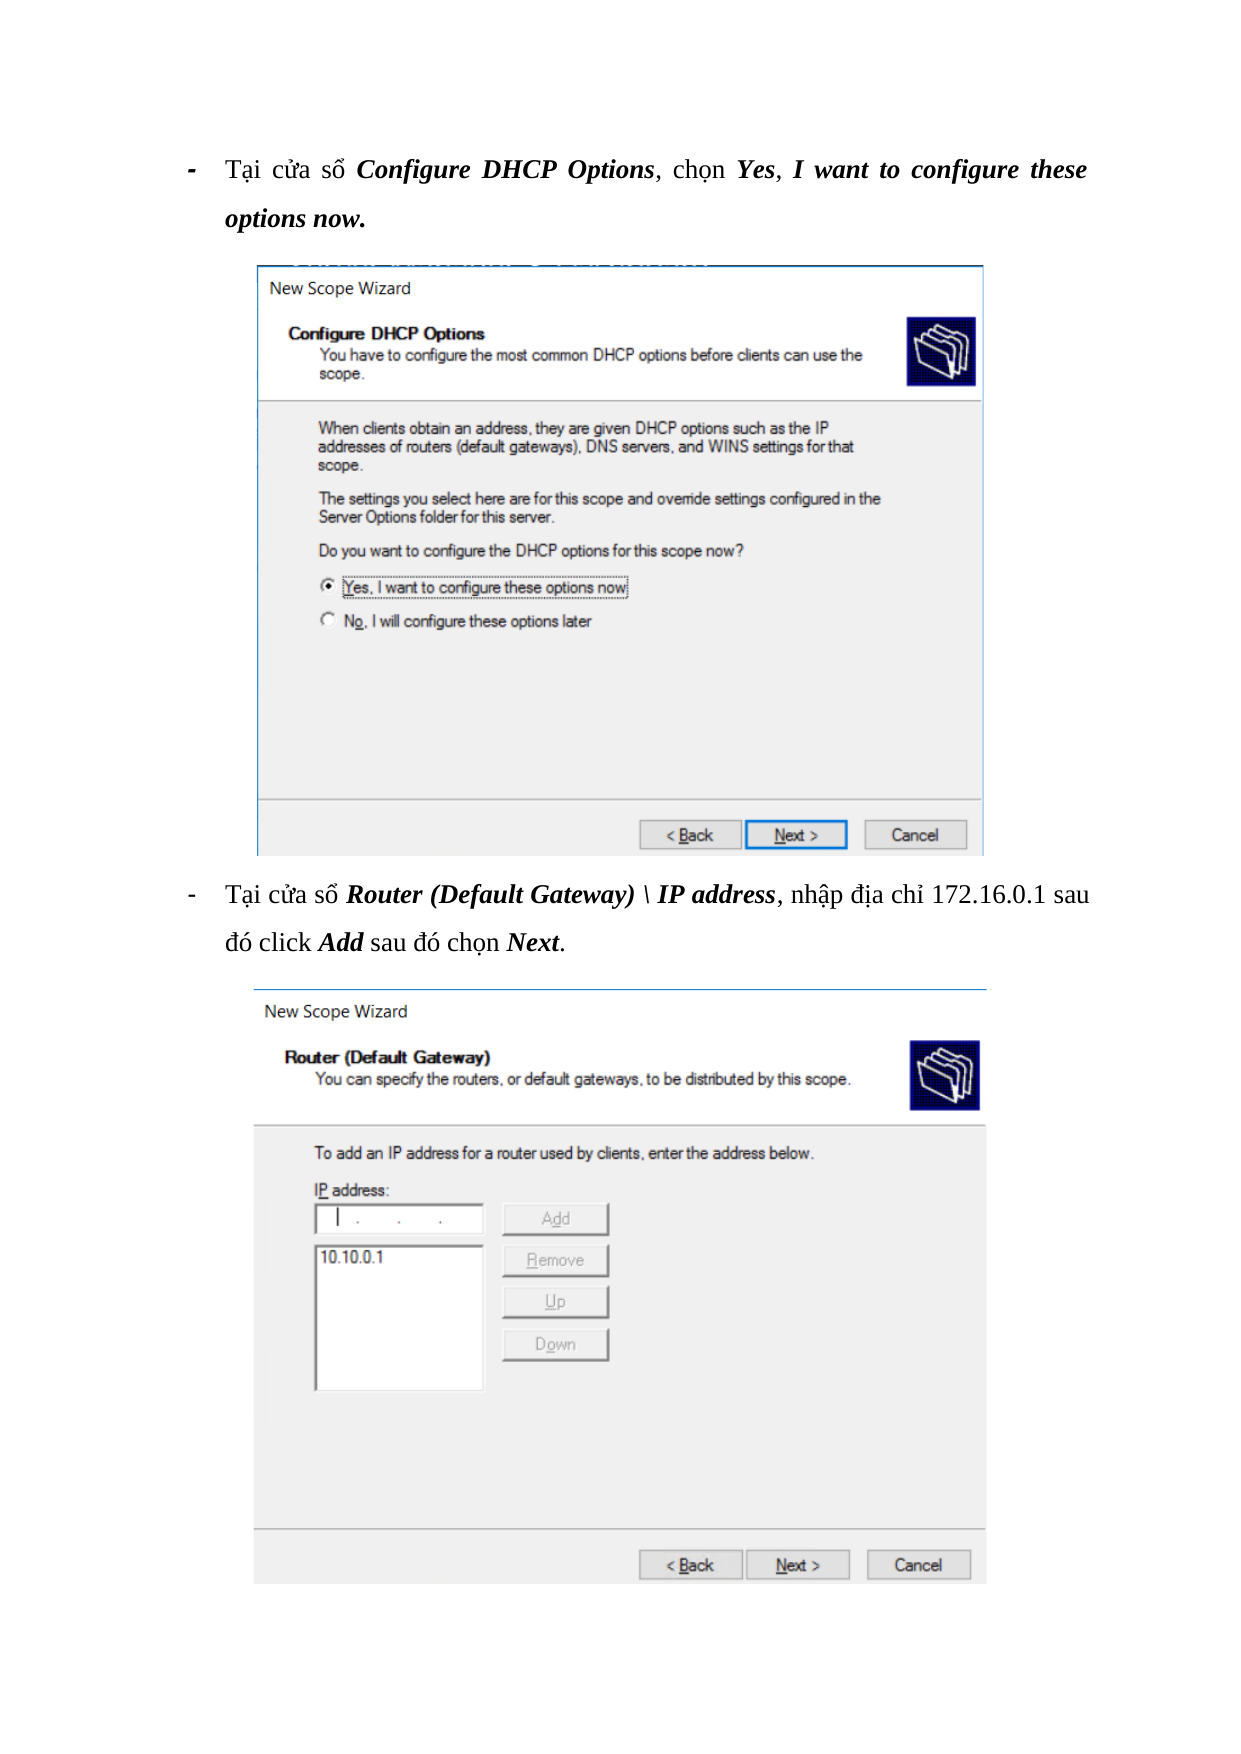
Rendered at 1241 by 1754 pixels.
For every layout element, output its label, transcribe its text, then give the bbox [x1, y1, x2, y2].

list Tại cửa sổ Router (Default Gateway) \ IP address, nhập địa chỉ 172.16.0.1 sau đó click Add sau đó chọn Next. [187, 874, 1090, 958]
picture [253, 989, 987, 1584]
picture [256, 265, 984, 856]
list Tại cửa sổ Configure DHCP Options, chọn Yes, I want to configure these options now. [187, 150, 1090, 233]
